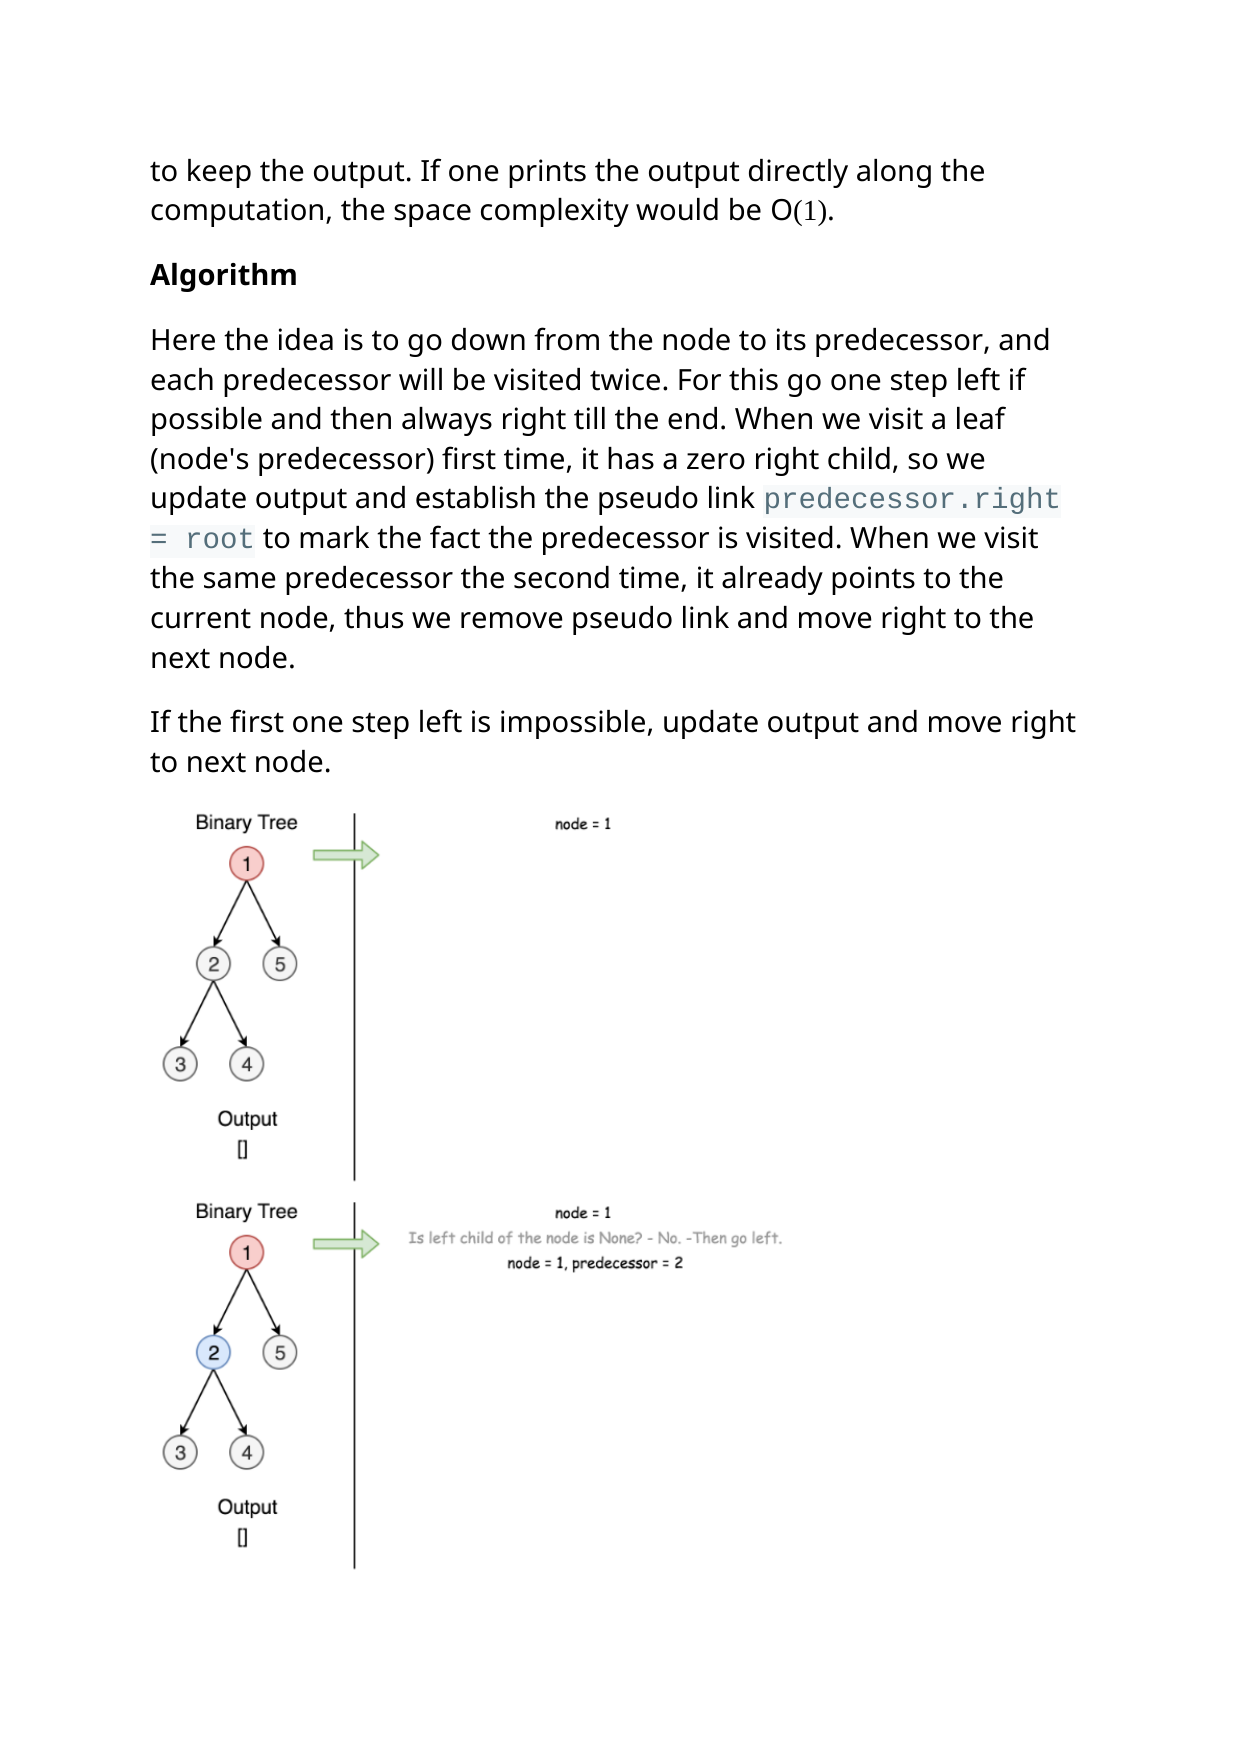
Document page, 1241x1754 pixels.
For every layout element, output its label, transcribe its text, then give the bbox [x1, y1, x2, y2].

text If the first one step left is impossible, update output and move right to next node. [150, 702, 1090, 781]
picture [150, 806, 815, 1583]
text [150, 150, 1090, 229]
text Algorithm [150, 254, 1090, 294]
text Here the idea is to go down from the node to its predecessor, and each predecessor will be visited twice. For this go one step left if possible and then always right till the end. When we visit a leaf (node's predecessor) first time, it has a zero right child, so we update output and establish the pseudo link predecessor.right = root to mark the fact the predecessor is visited. When we visit the same predecessor the second time, it already points to the current node, thus we remove pseudo link and move right to the next node. [150, 319, 1090, 677]
